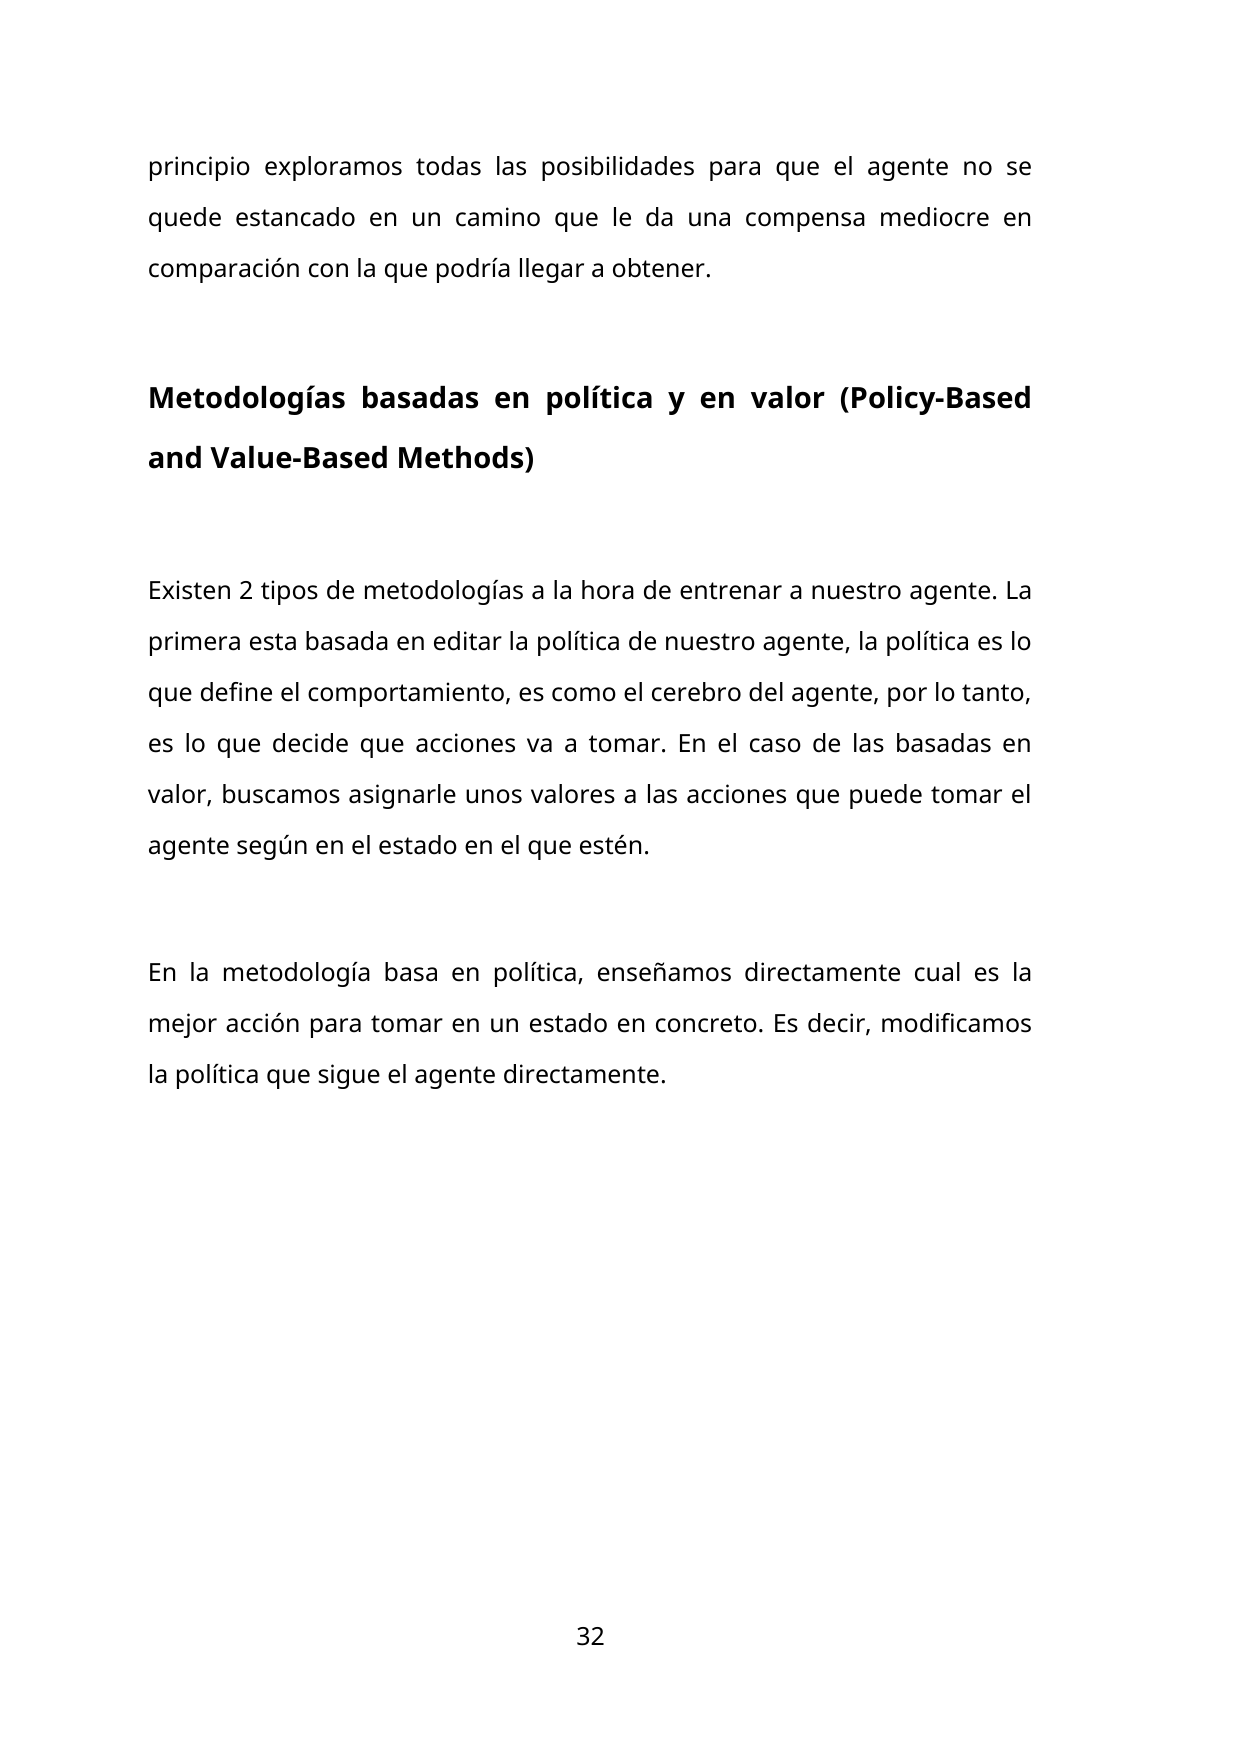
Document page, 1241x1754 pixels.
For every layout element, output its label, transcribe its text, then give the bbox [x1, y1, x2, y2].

text Existen 2 tipos de metodologías a la hora de entrenar a nuestro agente. La primera esta basada en editar la política de nuestro agente, la política es lo que define el comportamiento, es como el cerebro del agente, por lo tanto, es lo que decide que acciones va a tomar. En el caso de las basadas en valor, buscamos asignarle unos valores a las acciones que puede tomar el agente según en el estado en el que estén. [148, 572, 1033, 862]
text Metodologías basadas en política y en valor (Policy-Based and Value-Based Methods) [148, 377, 1033, 477]
text En la metodología basa en política, enseñamos directamente cual es la mejor acción para tomar en un estado en concreto. Es decir, modificamos la política que sigue el agente directamente. [148, 955, 1033, 1091]
